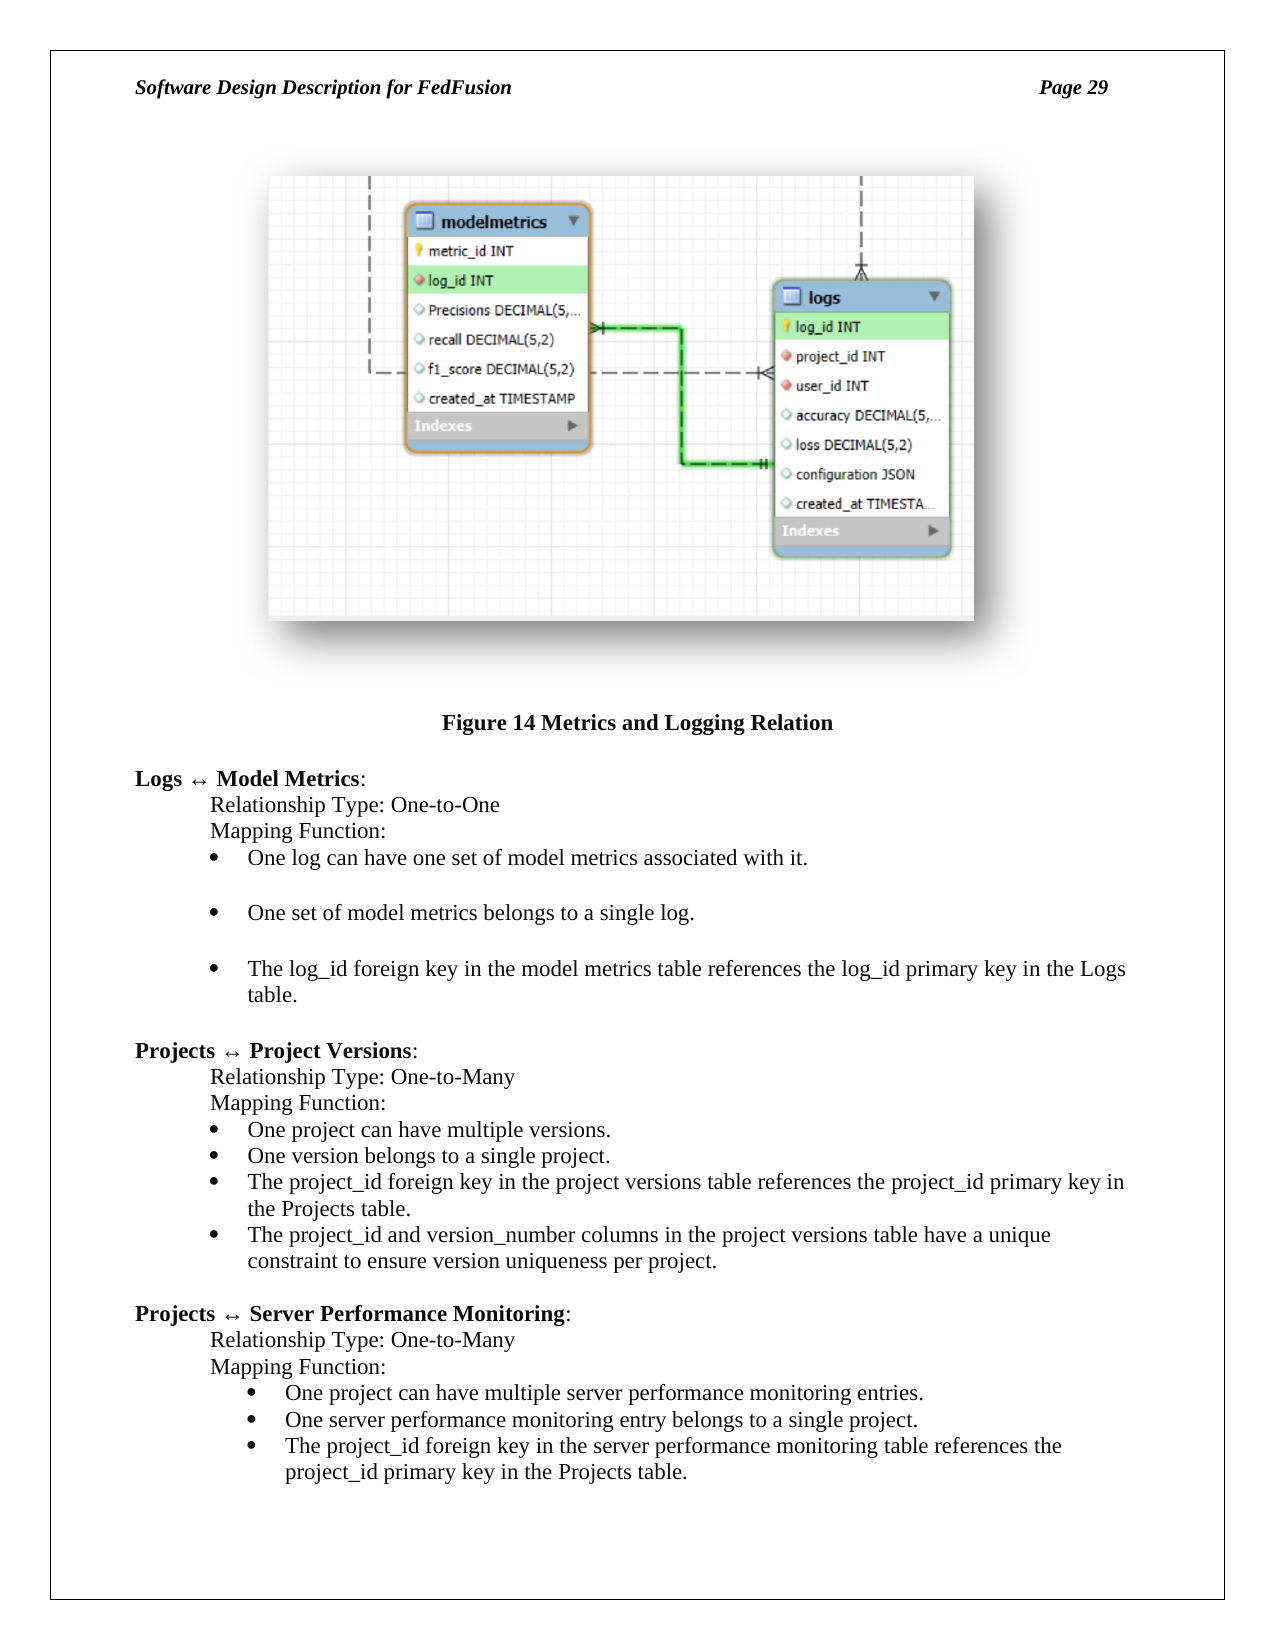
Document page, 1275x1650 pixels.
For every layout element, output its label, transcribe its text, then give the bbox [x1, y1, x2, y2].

text Figure 14 Metrics and Logging Relation [135, 709, 1140, 736]
text Mapping Function: [210, 1353, 1140, 1379]
list The project_id foreign key in the server performance monitoring table references the project_id primary key in the Projects table. [247, 1432, 1140, 1485]
list The log_id foreign key in the model metrics table references the log_id primary key in the Logs table. [210, 955, 1140, 1007]
list One set of model metrics belongs to a single log. [210, 899, 1140, 926]
text Relationship Type: One-to-One [210, 791, 1140, 817]
text Relationship Type: One-to-Many [210, 1327, 1140, 1353]
text Logs ↔ Model Metrics: [135, 765, 1140, 791]
list One project can have multiple versions. [210, 1116, 1140, 1142]
list The project_id foreign key in the project versions table references the project_id primary key in the Projects table. [210, 1168, 1140, 1221]
text Mapping Function: [210, 817, 1140, 844]
list One log can have one set of model metrics associated with it. [210, 844, 1140, 870]
list The project_id and version_number columns in the project versions table have a unique constraint to ensure version uniqueness per project. [210, 1221, 1140, 1274]
text Projects ↔ Project Versions: [135, 1037, 1140, 1063]
list One server performance monitoring entry belongs to a single project. [247, 1406, 1140, 1432]
picture [268, 176, 974, 621]
list One version belongs to a single project. [210, 1142, 1140, 1168]
list One project can have multiple server performance monitoring entries. [247, 1379, 1140, 1406]
text Relationship Type: One-to-Many [210, 1063, 1140, 1089]
text Projects ↔ Server Performance Monitoring: [135, 1300, 1140, 1327]
text Mapping Function: [210, 1089, 1140, 1116]
